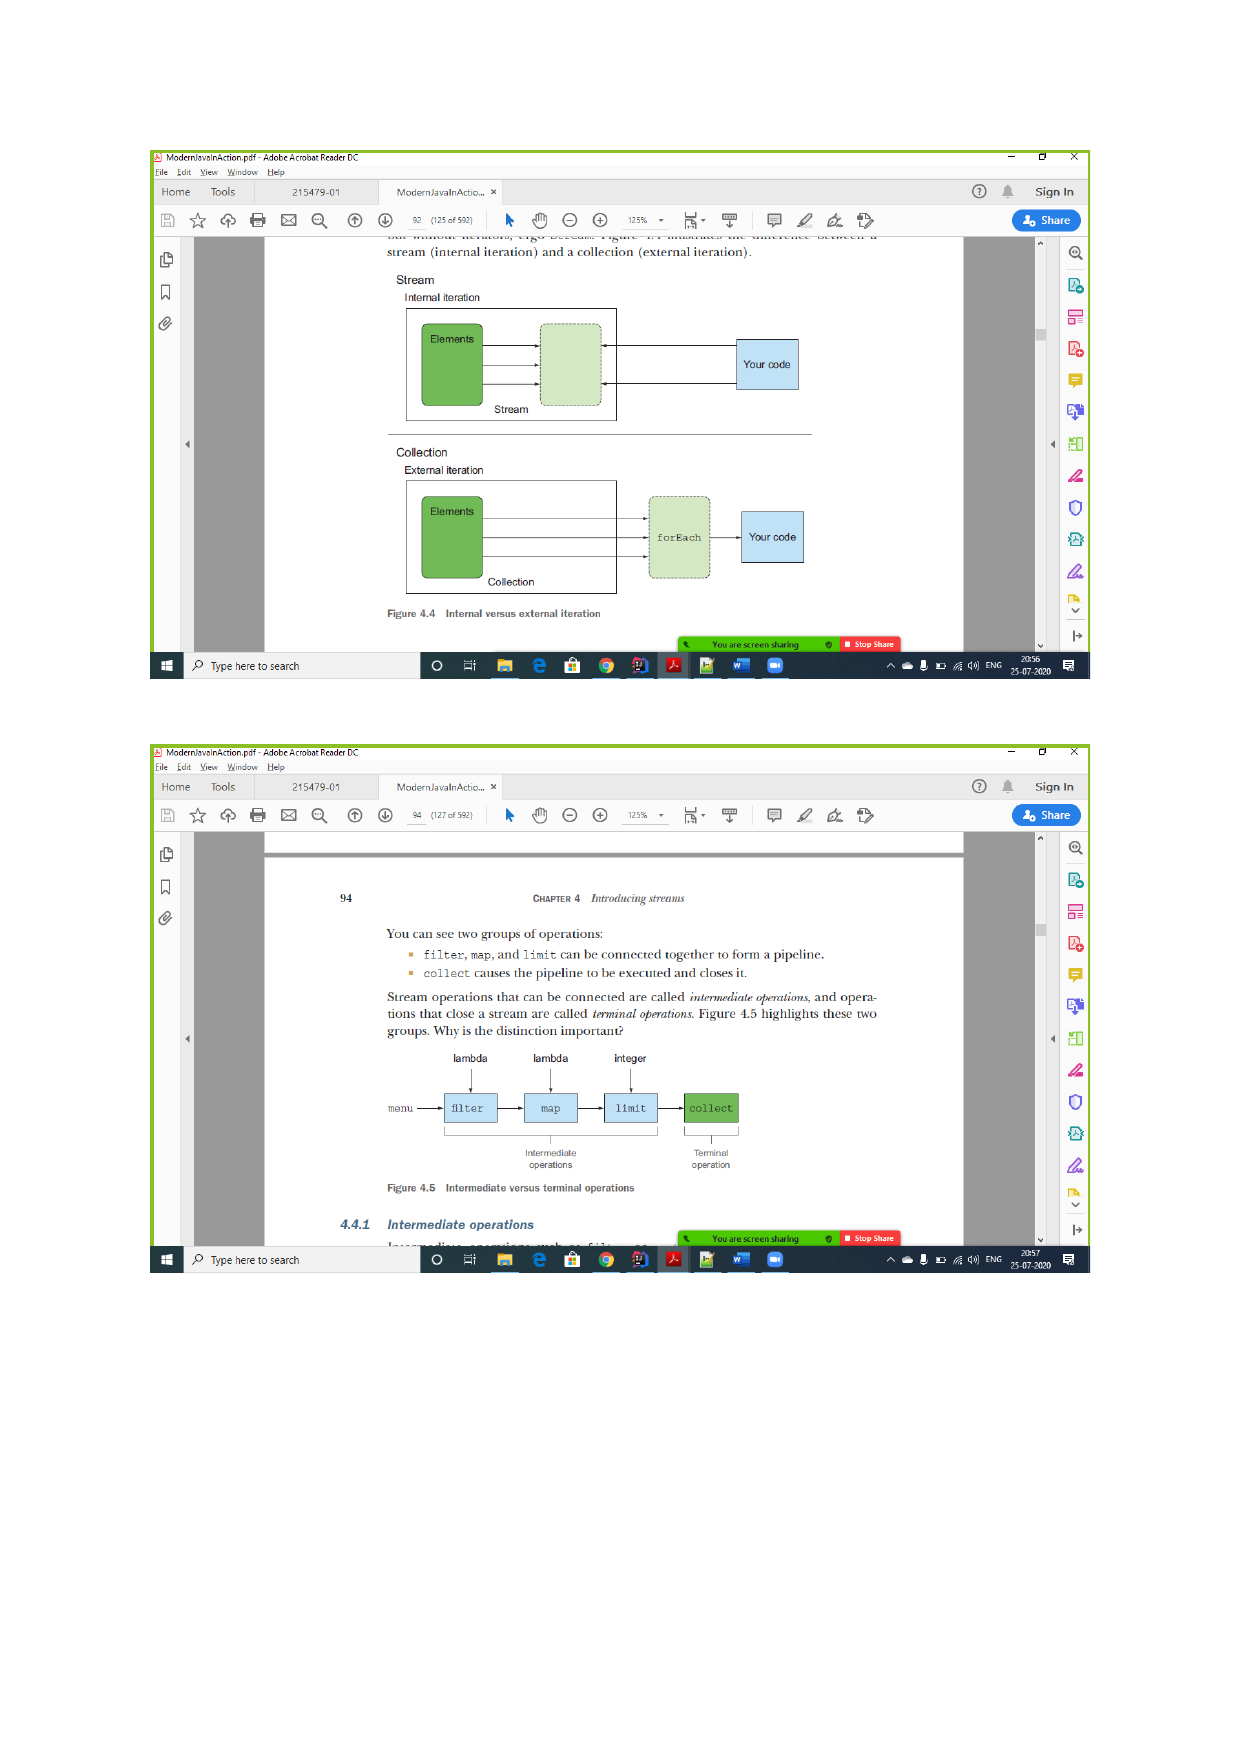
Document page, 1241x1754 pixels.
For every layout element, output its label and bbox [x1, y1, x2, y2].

picture [150, 150, 1091, 679]
picture [150, 744, 1091, 1273]
